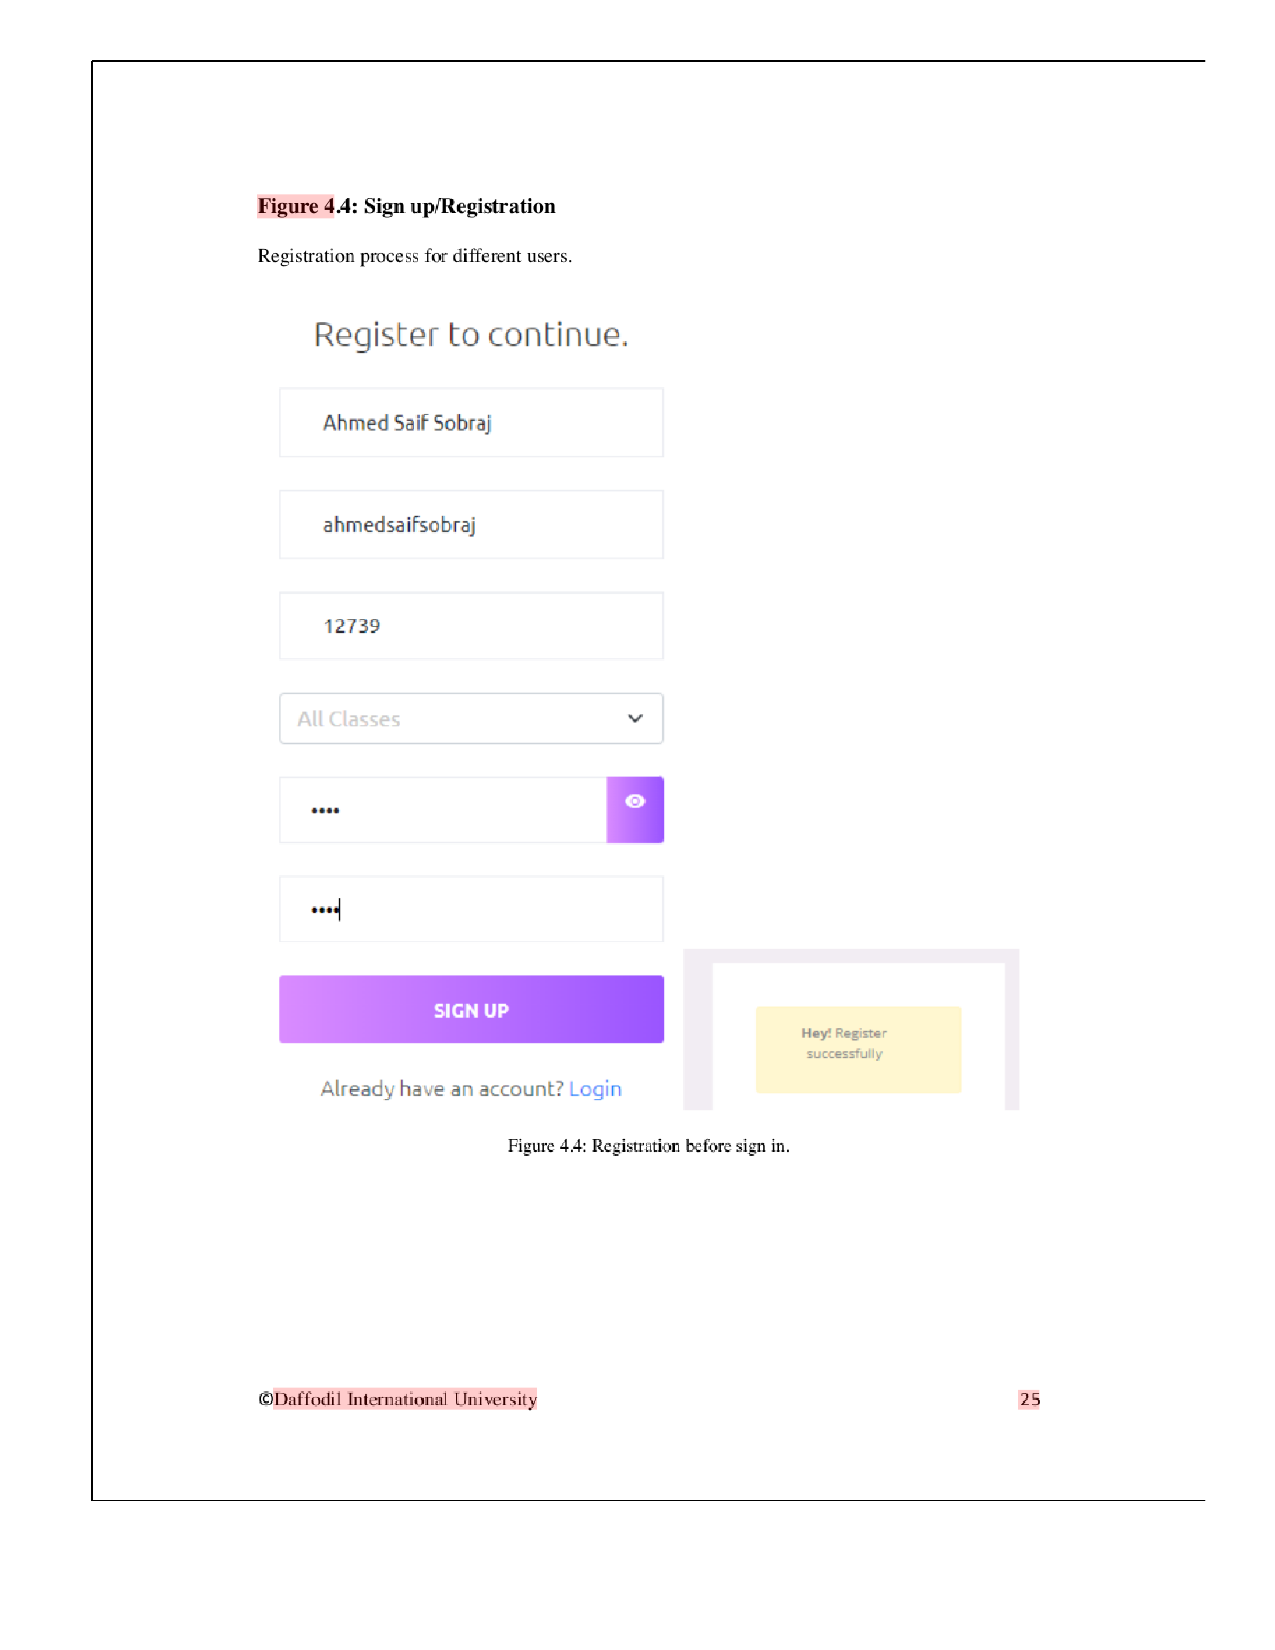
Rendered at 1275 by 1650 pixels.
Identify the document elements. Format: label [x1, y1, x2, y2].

picture [91, 60, 1206, 1501]
